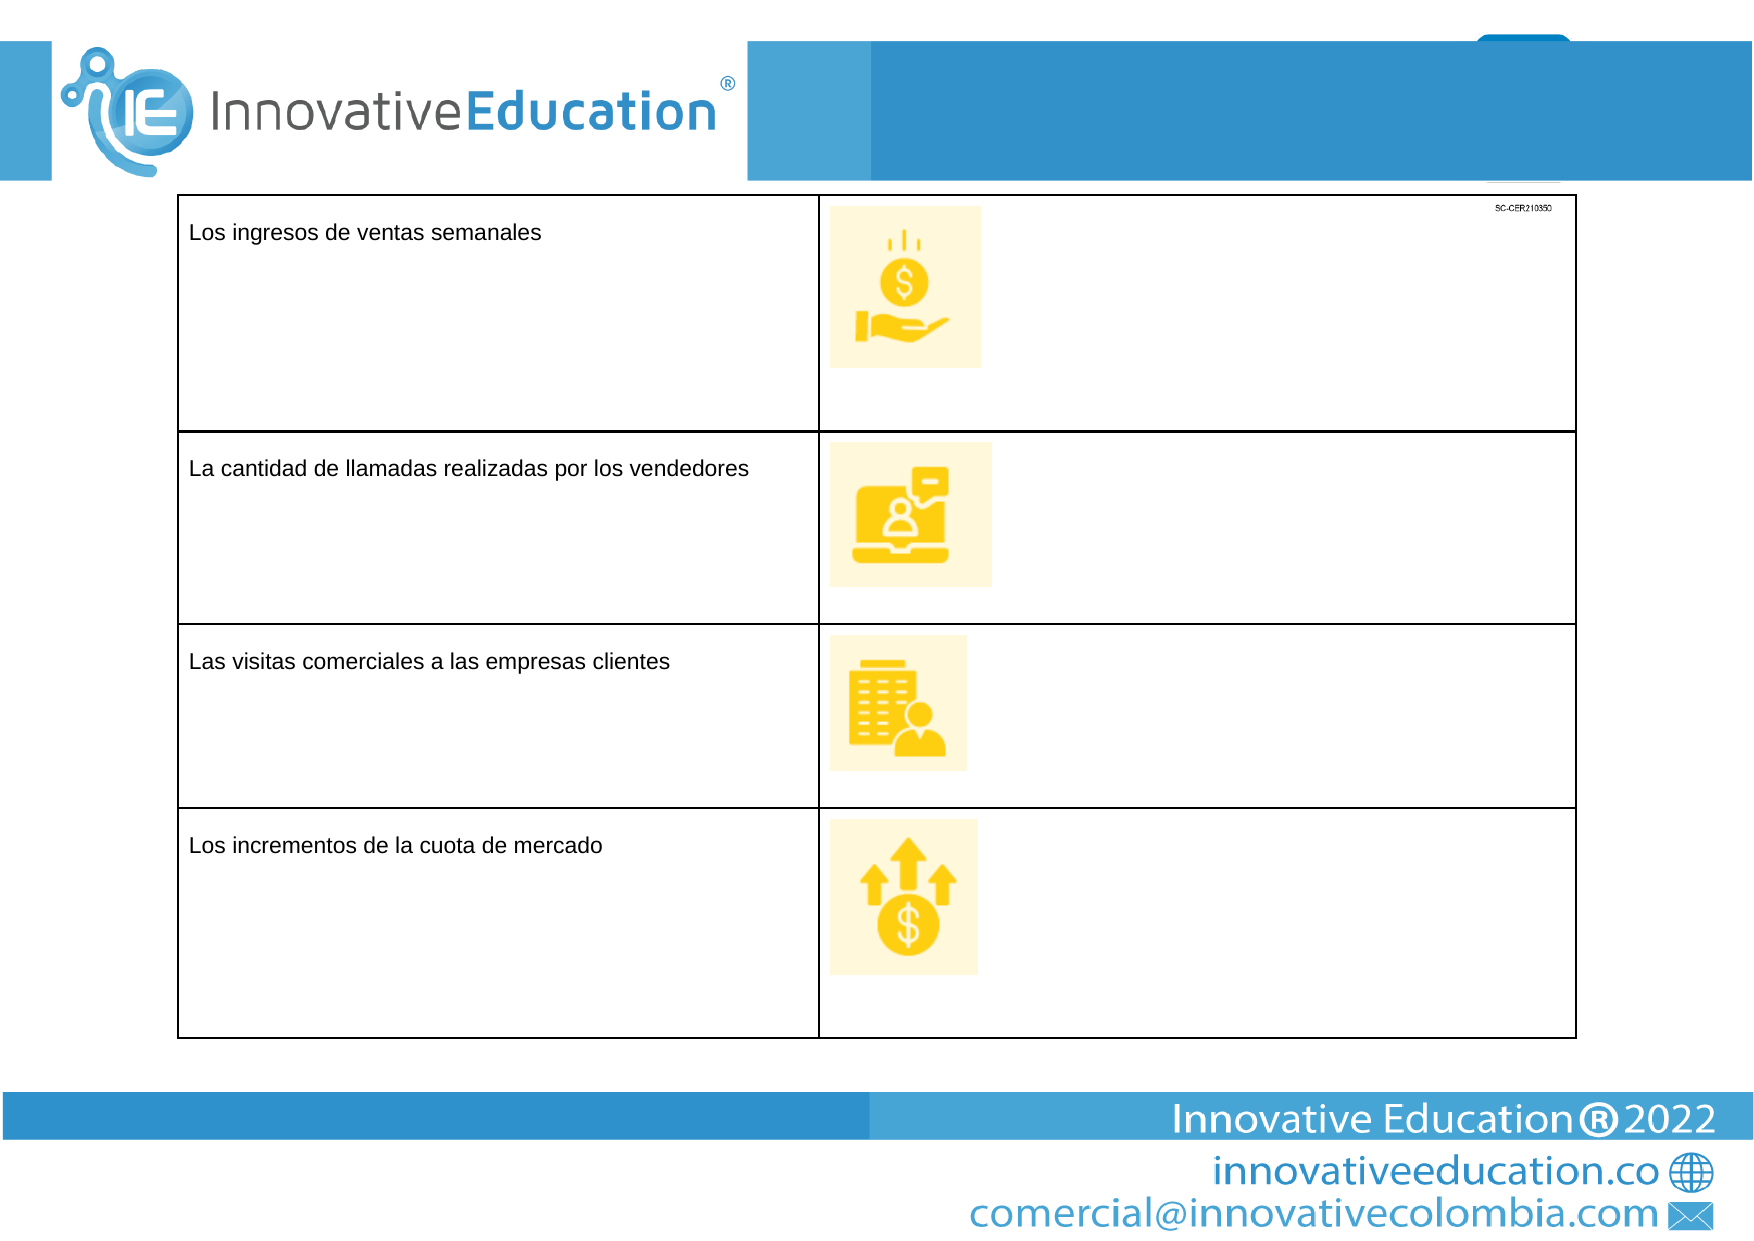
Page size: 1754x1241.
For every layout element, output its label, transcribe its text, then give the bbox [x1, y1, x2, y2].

table_cell Los ingresos de ventas semanales [179, 196, 818, 430]
picture [829, 206, 982, 368]
table_cell [820, 196, 1575, 430]
table_cell La cantidad de llamadas realizadas por los vendedores [179, 433, 818, 623]
picture [829, 442, 993, 587]
picture [829, 635, 968, 771]
picture [829, 819, 979, 975]
picture [0, 28, 1752, 194]
table_cell Los incrementos de la cuota de mercado [179, 809, 818, 1037]
table_cell [820, 809, 1575, 1037]
table_cell Las visitas comerciales a las empresas clientes [179, 625, 818, 807]
table_cell [820, 433, 1575, 623]
picture [2, 1091, 1754, 1237]
table_cell [820, 625, 1575, 807]
